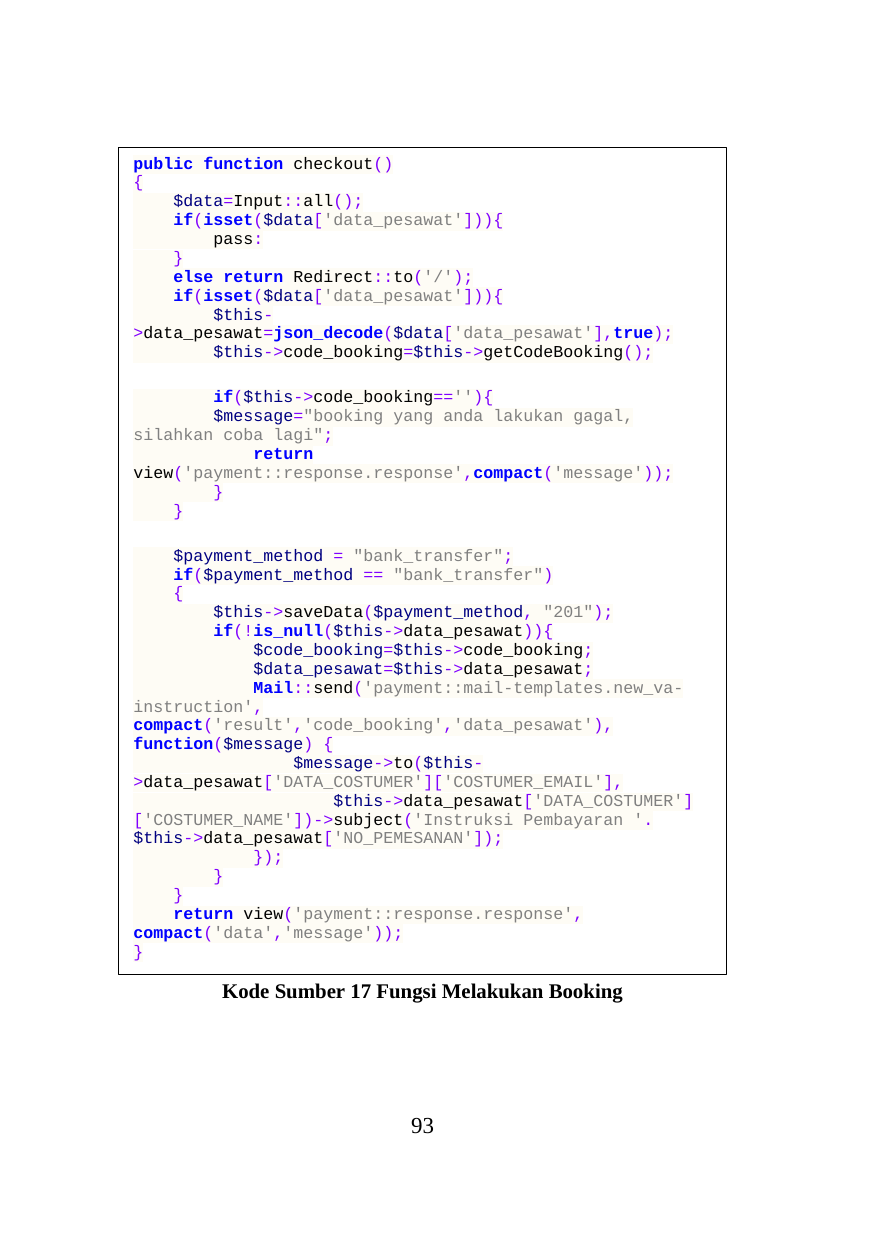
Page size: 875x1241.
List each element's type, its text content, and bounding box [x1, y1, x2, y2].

text Kode Sumber 17 Fungsi Melakukan Booking [118, 979, 726, 1003]
